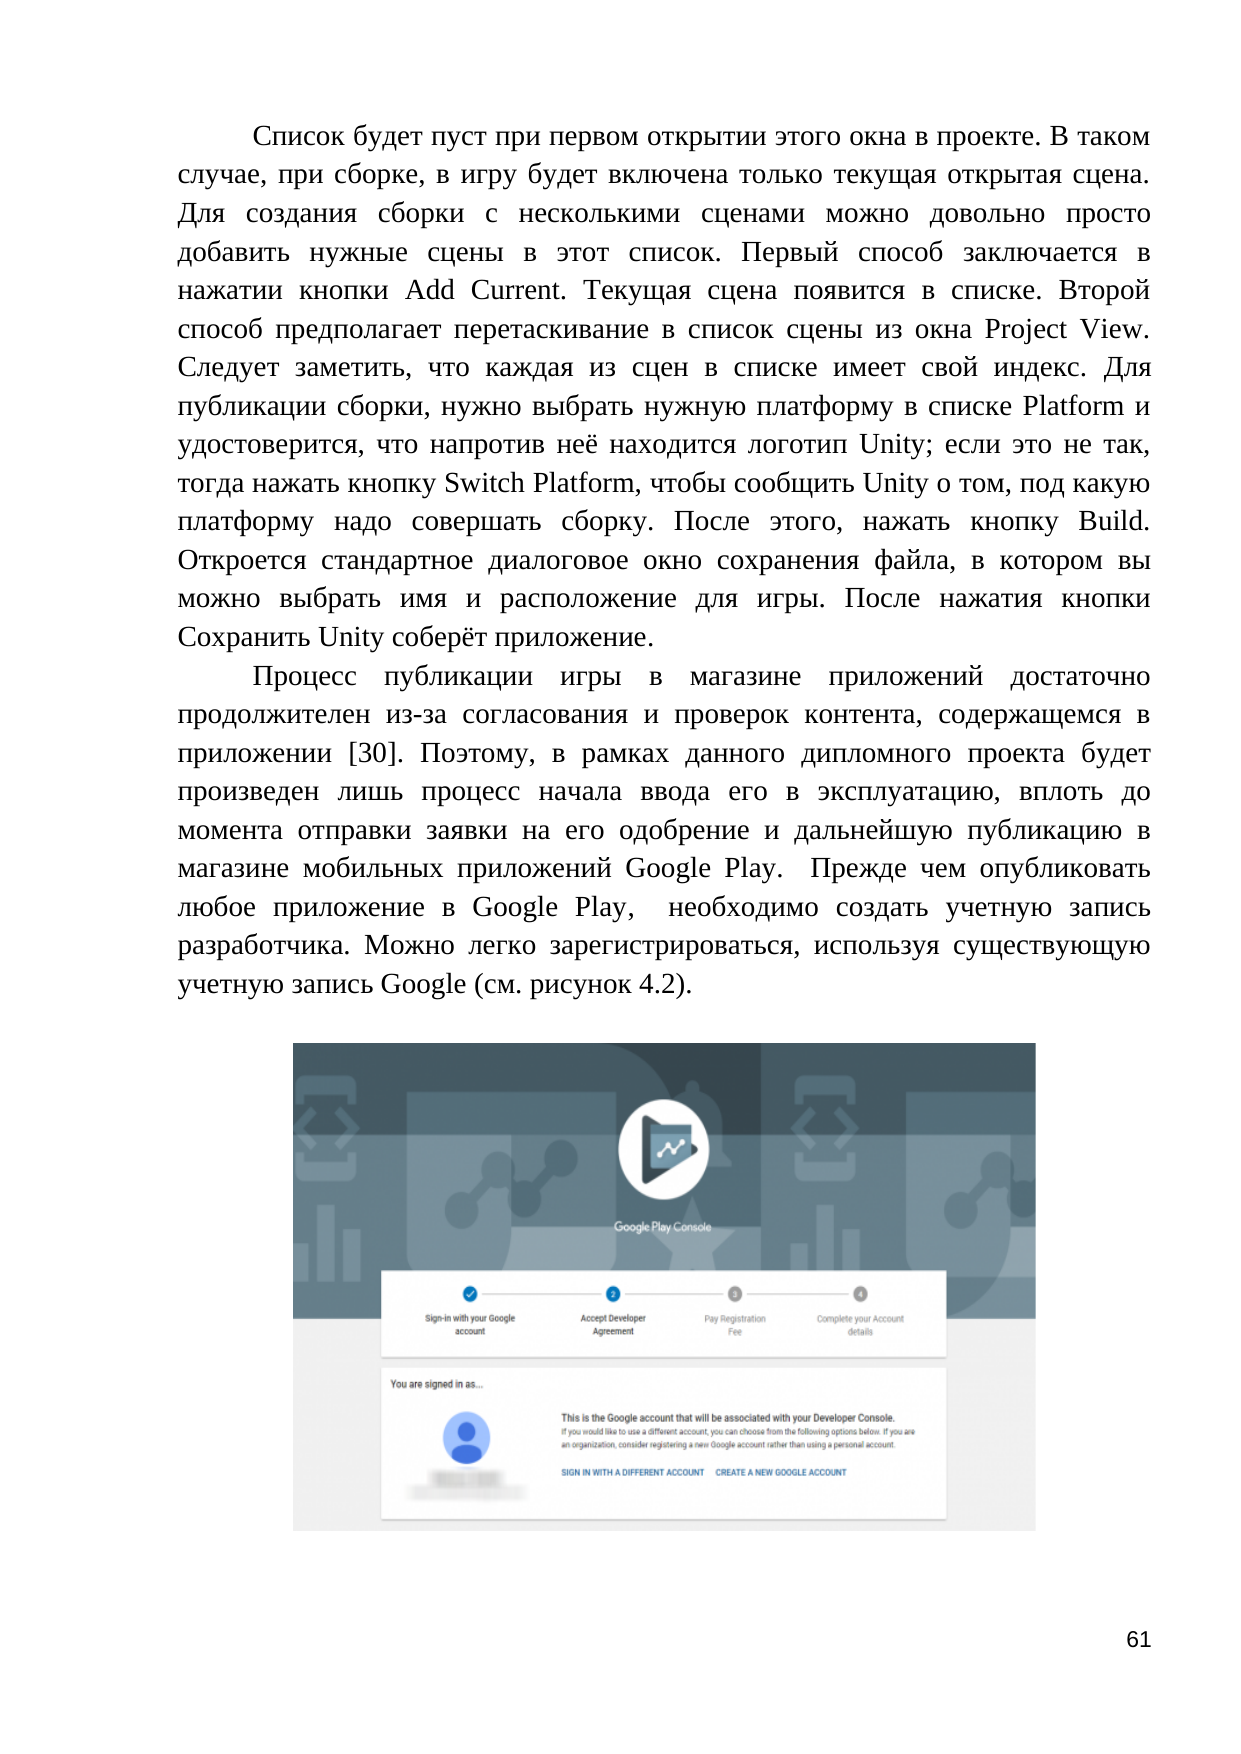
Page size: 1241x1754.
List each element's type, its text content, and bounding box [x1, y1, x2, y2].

picture [293, 1043, 1036, 1531]
text Список будет пуст при первом открытии этого окна в проекте. В таком случае, при сборке, в игру будет включена только текущая открытая сцена. Для создания сборки с несколькими сценами можно довольно просто добавить нужные сцены в этот список. Первый способ заключается в нажатии кнопки Add Current. Текущая сцена появится в списке. Второй способ предполагает перетаскивание в список сцены из окна Project View. Следует заметить, что каждая из сцен в списке имеет свой индекс. Для публикации сборки, нужно выбрать нужную платформу в списке Platform и удостоверится, что напротив неё находится логотип Unity; если это не так, тогда нажать кнопку Switch Platform, чтобы сообщить Unity о том, под какую платформу надо совершать сборку. После этого, нажать кнопку Build. Откроется стандартное диалоговое окно сохранения файла, в котором вы можно выбрать имя и расположение для игры. После нажатия кнопки Сохранить Unity соберёт приложение. [177, 118, 1152, 653]
text Процесс публикации игры в магазине приложений достаточно продолжителен из-за согласования и проверок контента, содержащемся в приложении [30]. Поэтому, в рамках данного дипломного проекта будет произведен лишь процесс начала ввода его в эксплуатацию, вплоть до момента отправки заявки на его одобрение и дальнейшую публикацию в магазине мобильных приложений Google Play. Прежде чем опубликовать любое приложение в Google Play, необходимо создать учетную запись разработчика. Можно легко зарегистрироваться, используя существующую учетную запись Google (см. рисунок 4.2). [177, 658, 1152, 999]
